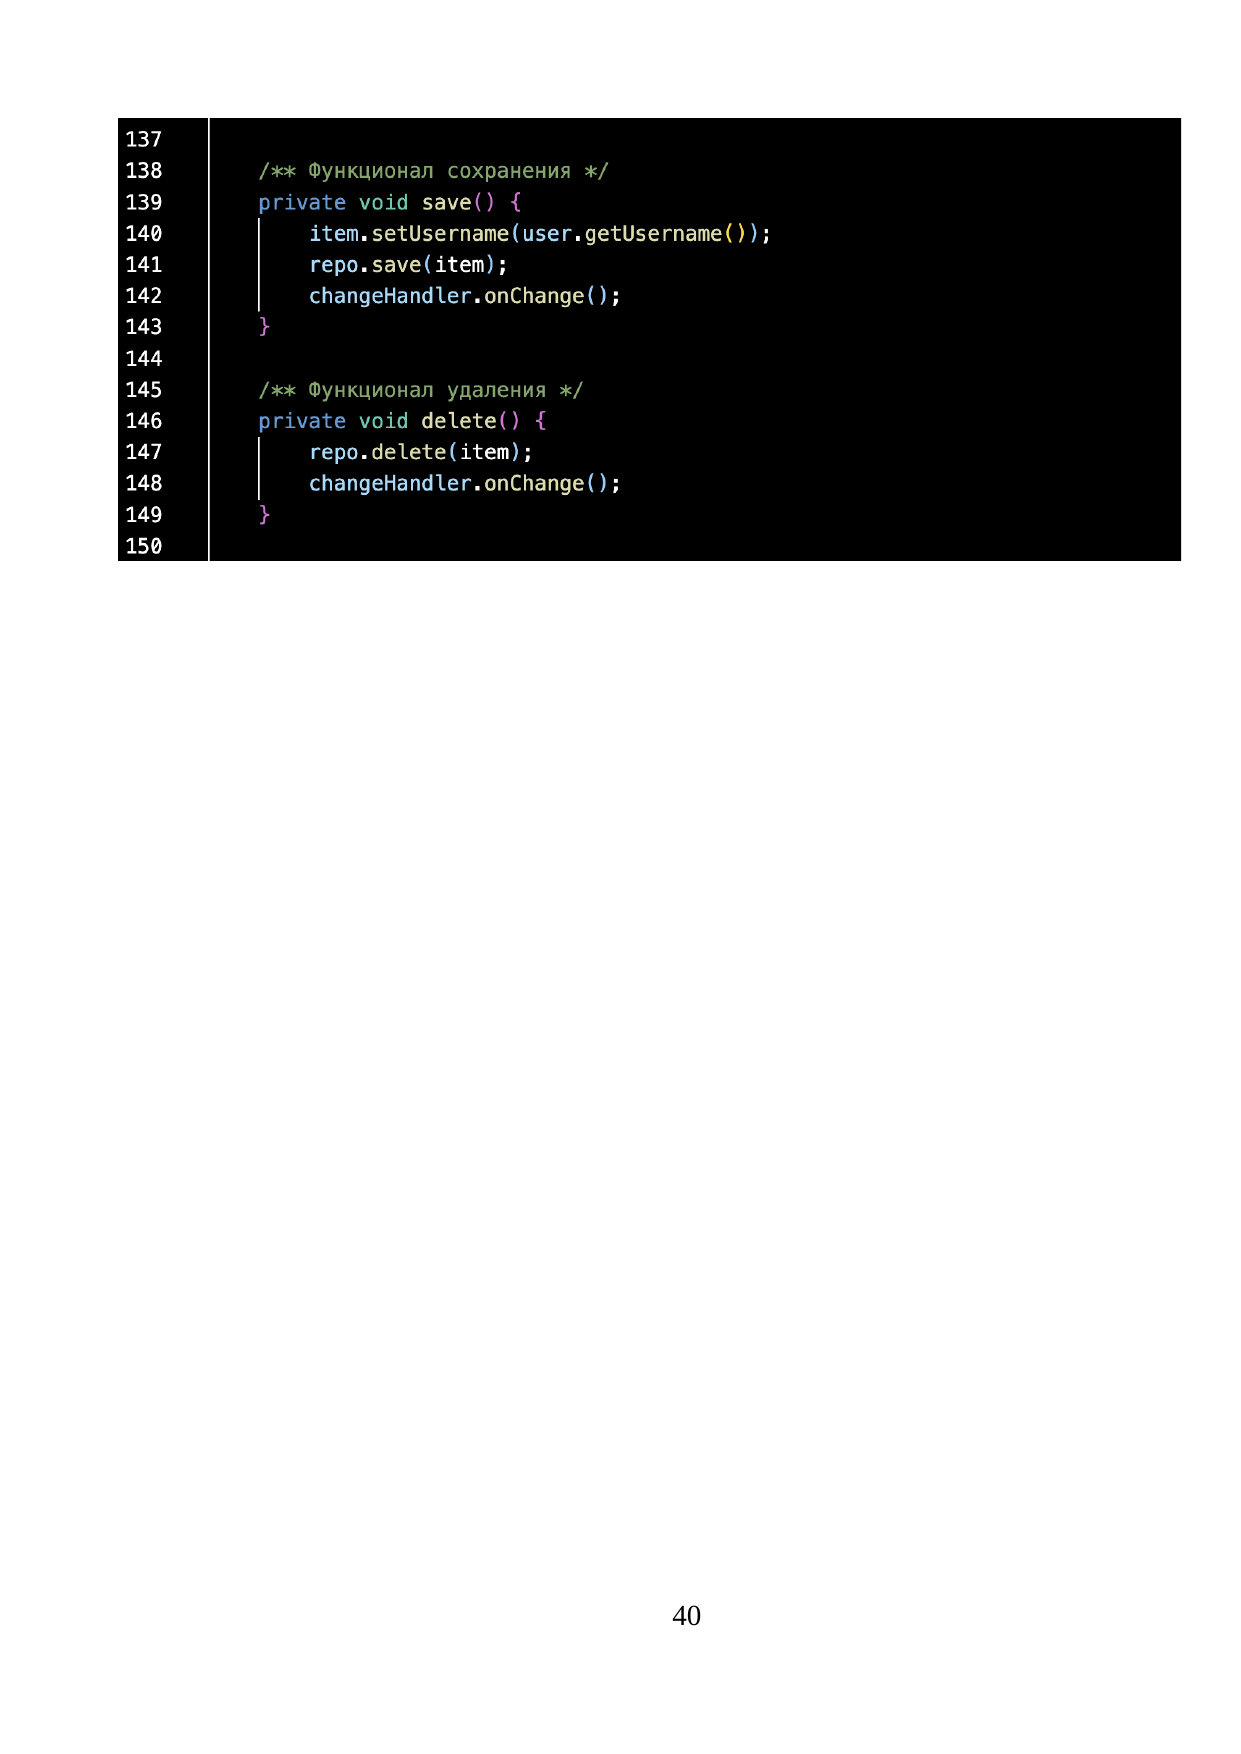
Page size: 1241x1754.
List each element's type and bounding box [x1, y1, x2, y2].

picture [118, 118, 1182, 561]
